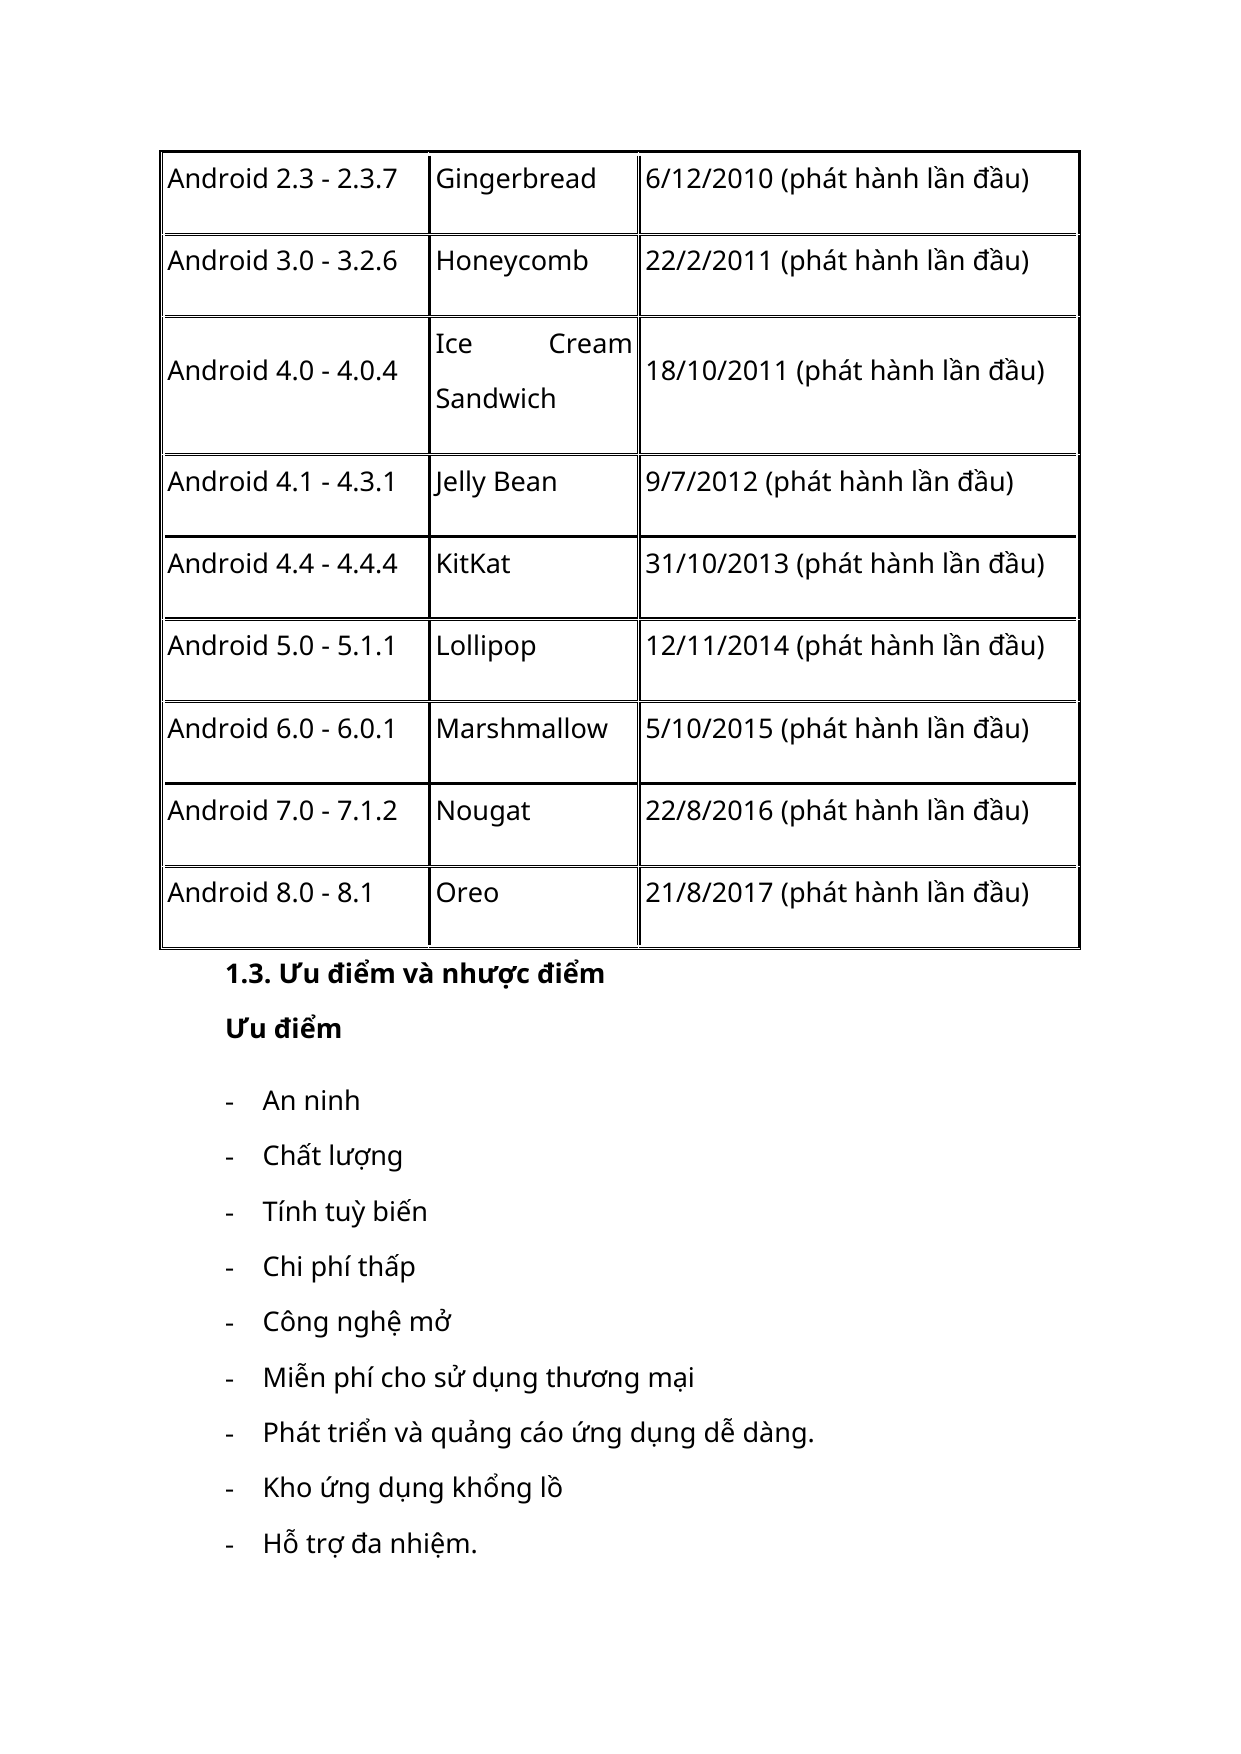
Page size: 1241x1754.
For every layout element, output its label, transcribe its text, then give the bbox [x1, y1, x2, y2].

table_cell 31/10/2013 (phát hành lần đầu) [641, 535, 1078, 617]
table_cell Android 7.0 - 7.1.2 [163, 782, 428, 864]
table_cell 9/7/2012 (phát hành lần đầu) [641, 453, 1079, 535]
list Công nghệ mở [225, 1303, 1090, 1340]
table_cell KitKat [431, 538, 637, 617]
table_cell 21/8/2017 (phát hành lần đầu) [639, 865, 1079, 947]
table_cell 6/12/2010 (phát hành lần đầu) [639, 153, 1078, 232]
table_cell Gingerbread [429, 152, 639, 232]
table_cell Android 4.0 - 4.0.4 [161, 315, 429, 452]
table_cell 22/8/2016 (phát hành lần đầu) [641, 782, 1078, 864]
table_cell Android 4.4 - 4.4.4 [163, 535, 428, 617]
table_cell 22/2/2011 (phát hành lần đầu) [641, 233, 1079, 315]
table_cell Oreo [429, 865, 639, 947]
subtitle 1.3. Ưu điểm và nhược điểm [150, 954, 1090, 991]
table_cell Honeycomb [431, 236, 637, 315]
list Hỗ trợ đa nhiệm. [225, 1524, 1090, 1561]
list Kho ứng dụng khổng lồ [225, 1469, 1090, 1506]
table_cell Android 4.1 - 4.3.1 [163, 453, 428, 535]
table_cell 18/10/2011 (phát hành lần đầu) [639, 315, 1079, 452]
table_cell Ice Cream Sandwich [431, 318, 637, 452]
text Ưu điểm [150, 1009, 1090, 1046]
table_cell Lollipop [431, 621, 637, 700]
table_cell Android 5.0 - 5.1.1 [163, 617, 428, 700]
list Phát triển và quảng cáo ứng dụng dễ dàng. [225, 1413, 1090, 1450]
table_cell Android 6.0 - 6.0.1 [161, 700, 429, 782]
table_cell Android 2.3 - 2.3.7 [163, 152, 429, 232]
table_cell Jelly Bean [431, 456, 637, 535]
list An ninh [225, 1082, 1090, 1118]
table_cell Nougat [431, 785, 637, 864]
list Chi phí thấp [225, 1247, 1090, 1284]
table_cell Android 3.0 - 3.2.6 [163, 233, 428, 315]
table_cell 12/11/2014 (phát hành lần đầu) [641, 617, 1079, 700]
table_cell Android 8.0 - 8.1 [163, 865, 429, 947]
list Tính tuỳ biến [225, 1192, 1090, 1229]
table_cell 5/10/2015 (phát hành lần đầu) [639, 700, 1079, 782]
list Miễn phí cho sử dụng thương mại [225, 1358, 1090, 1395]
table_cell Marshmallow [431, 703, 637, 782]
list Chất lượng [225, 1137, 1090, 1174]
